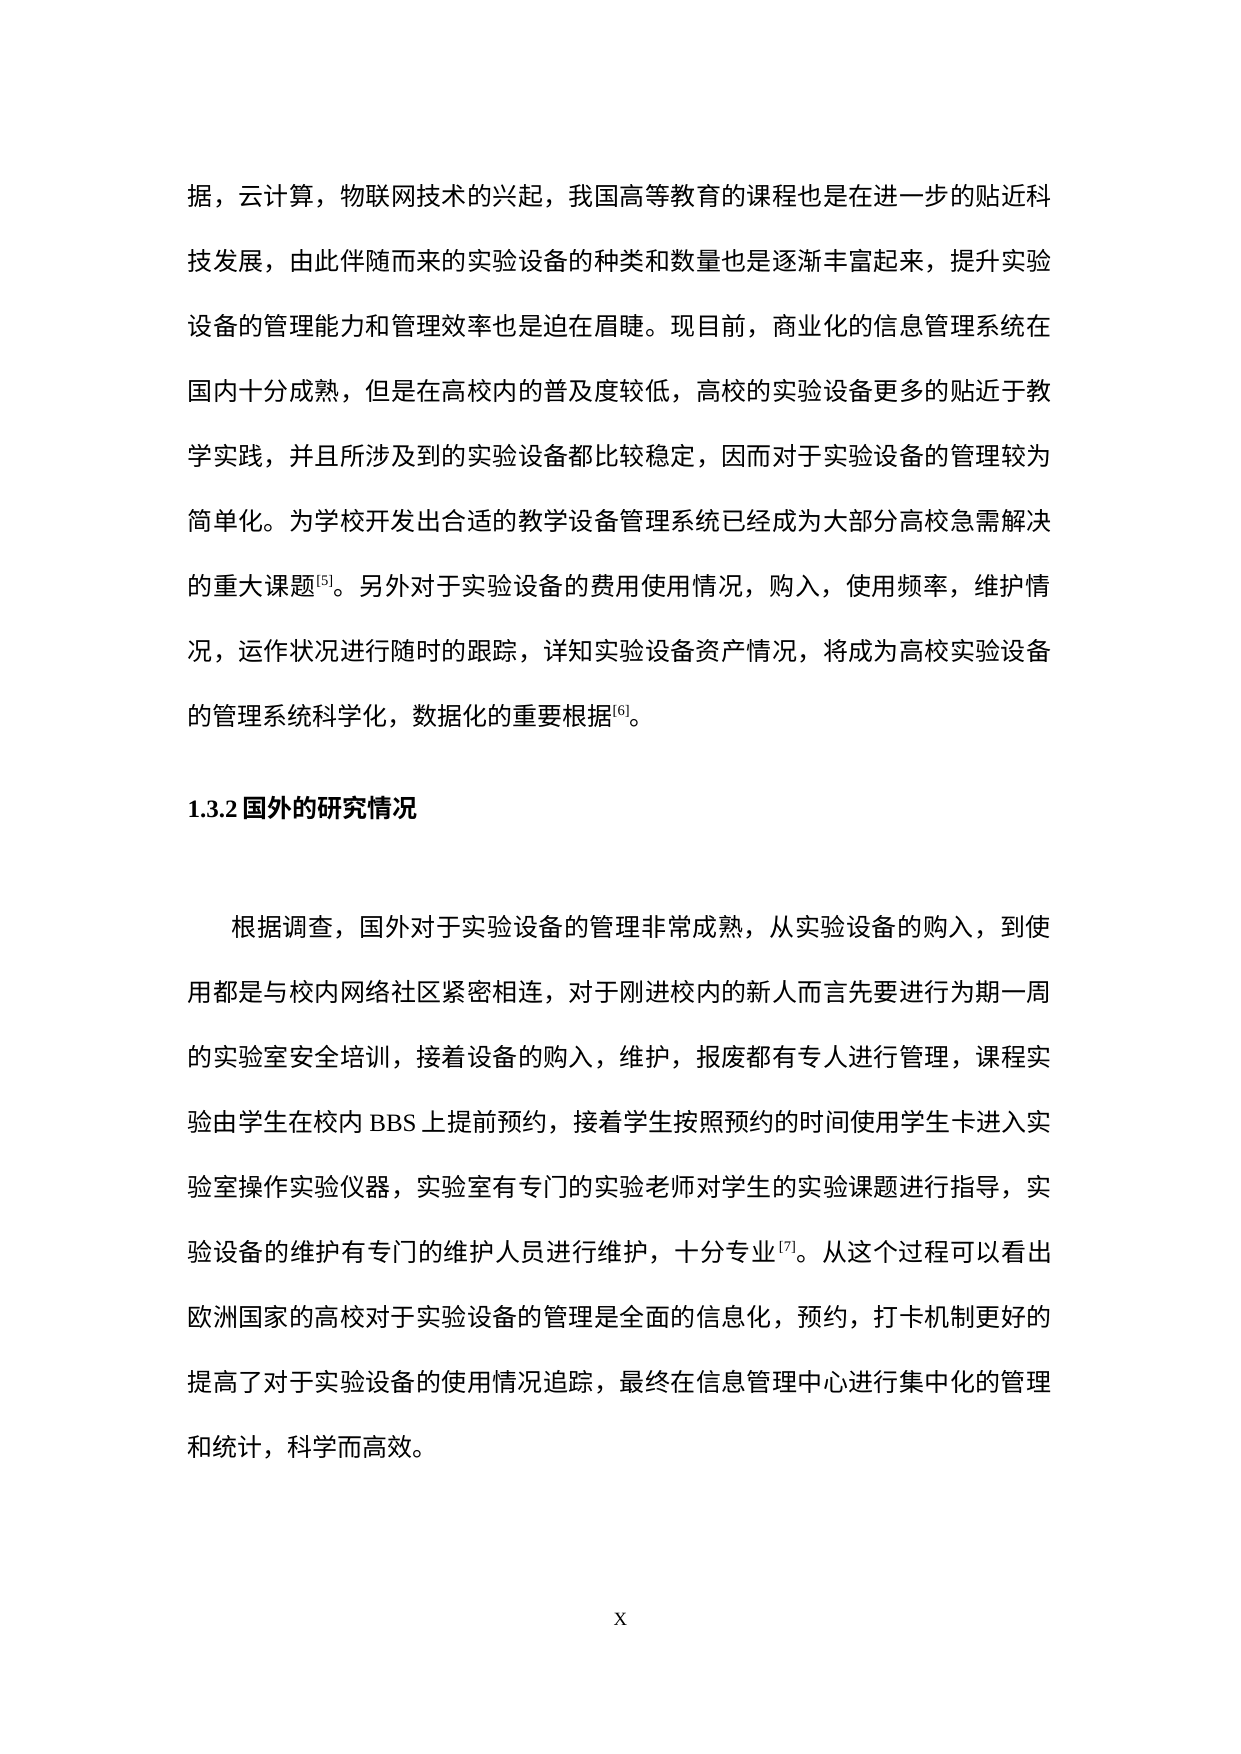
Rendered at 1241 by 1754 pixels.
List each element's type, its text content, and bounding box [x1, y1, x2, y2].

text 根据调查，国外对于实验设备的管理非常成熟，从实验设备的购入，到使用都是与校内网络社区紧密相连，对于刚进校内的新人而言先要进行为期一周的实验室安全培训，接着设备的购入，维护，报废都有专人进行管理，课程实验由学生在校内BBS上提前预约，接着学生按照预约的时间使用学生卡进入实验室操作实验仪器，实验室有专门的实验老师对学生的实验课题进行指导，实验设备的维护有专门的维护人员进行维护，十分专业[7]。从这个过程可以看出欧洲国家的高校对于实验设备的管理是全面的信息化，预约，打卡机制更好的提高了对于实验设备的使用情况追踪，最终在信息管理中心进行集中化的管理和统计，科学而高效。 [187, 893, 1053, 1478]
subtitle 1.3.2国外的研究情况 [187, 774, 1053, 839]
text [187, 162, 1053, 747]
